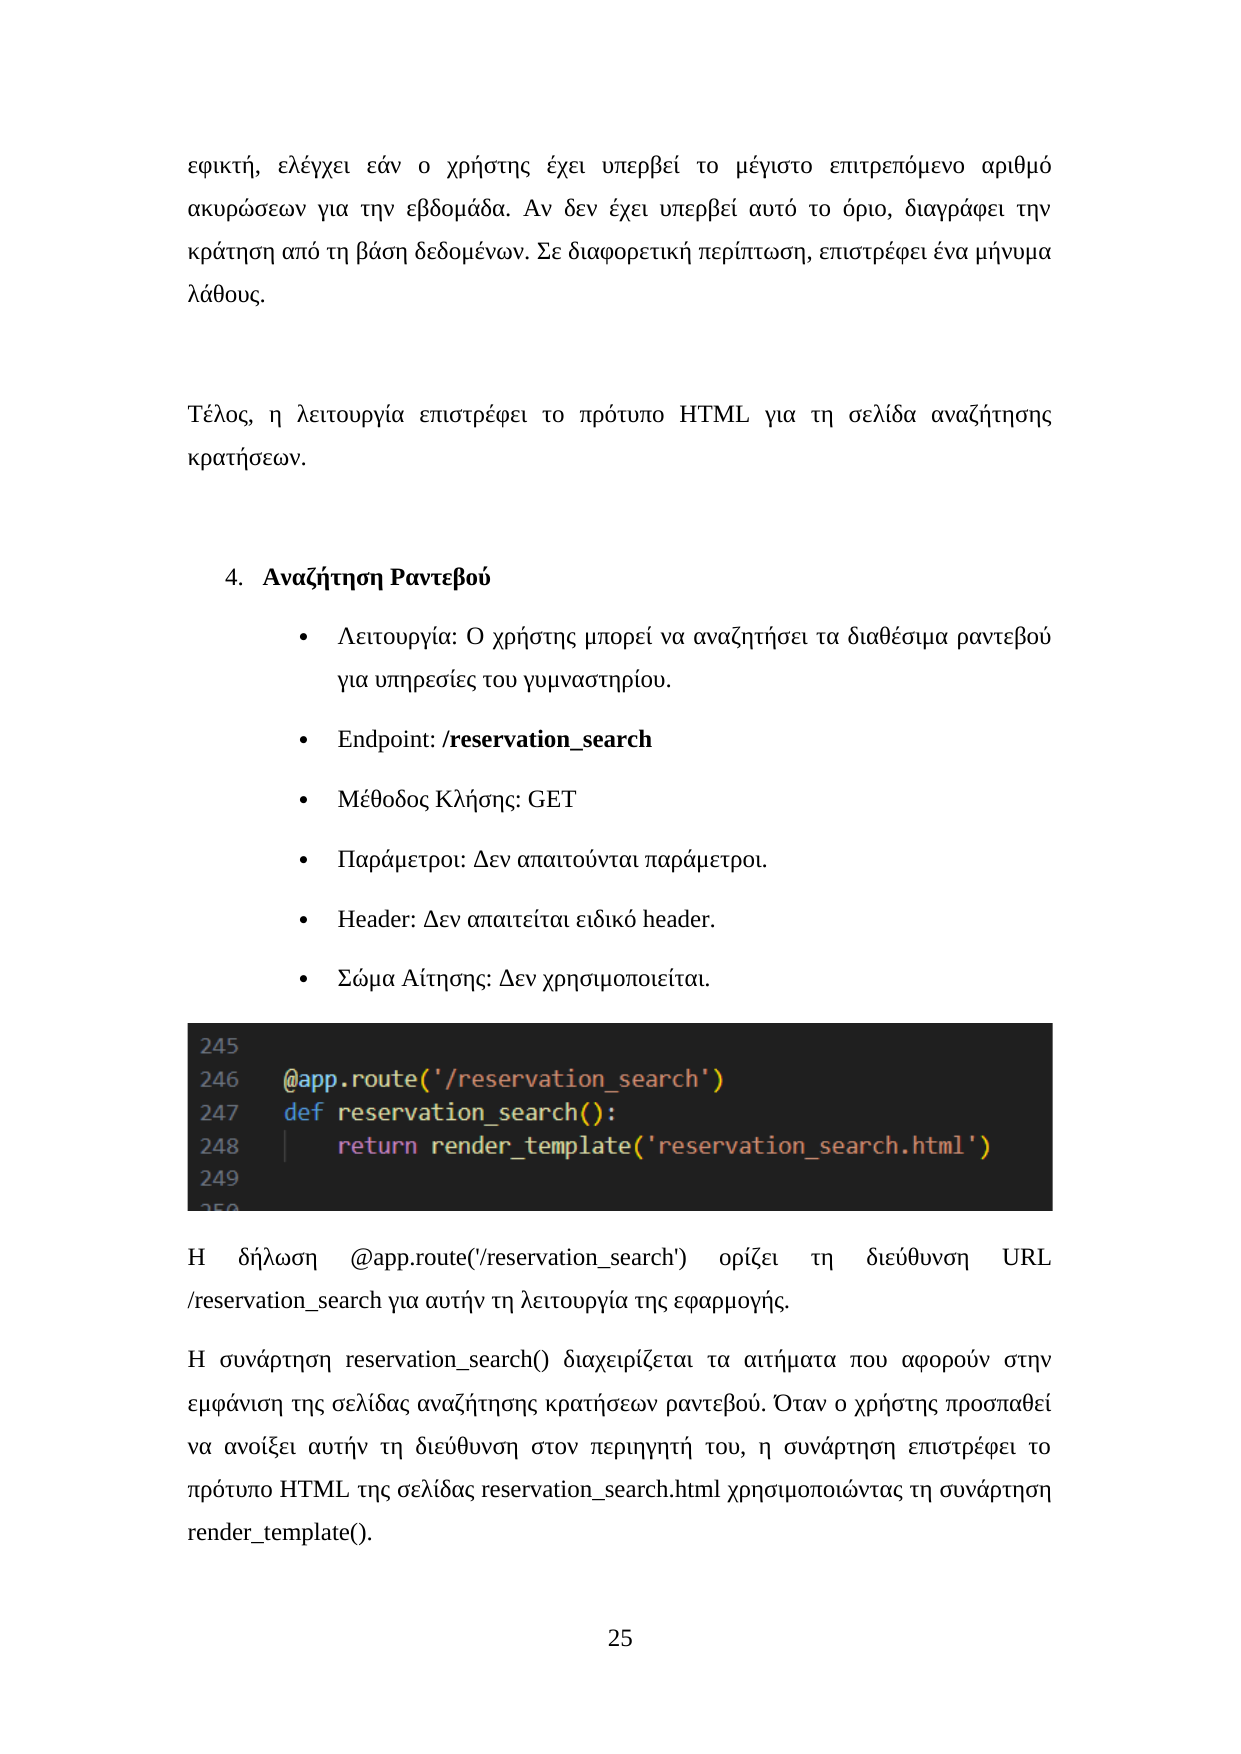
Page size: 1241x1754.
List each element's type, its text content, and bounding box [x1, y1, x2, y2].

list Endpoint: /reservation_search [300, 724, 1053, 753]
picture [187, 1023, 1053, 1211]
list Header: Δεν απαιτείται ειδικό header. [300, 904, 1053, 932]
list Μέθοδος Κλήσης: GET [300, 784, 1053, 813]
text Τέλος, η λειτουργία επιστρέφει το πρότυπο HTML για τη σελίδα αναζήτησης κρατήσεων. [187, 399, 1053, 471]
list Σώμα Αίτησης: Δεν χρησιμοποιείται. [300, 963, 1053, 992]
text Η δήλωση @app.route('/reservation_search') ορίζει τη διεύθυνση URL /reservation_search για αυτήν τη λειτουργία της εφαρμογής. [187, 1242, 1053, 1313]
text Η συνάρτηση reservation_search() διαχειρίζεται τα αιτήματα που αφορούν στην εμφάνιση της σελίδας αναζήτησης κρατήσεων ραντεβού. Όταν ο χρήστης προσπαθεί να ανοίξει αυτήν τη διεύθυνση στον περιηγητή του, η συνάρτηση επιστρέφει το πρότυπο HTML της σελίδας reservation_search.html χρησιμοποιώντας τη συνάρτηση render_template(). [187, 1344, 1053, 1546]
list Λειτουργία: Ο χρήστης μπορεί να αναζητήσει τα διαθέσιμα ραντεβού για υπηρεσίες του γυμναστηρίου. [300, 621, 1053, 693]
list Παράμετροι: Δεν απαιτούνται παράμετροι. [300, 844, 1053, 873]
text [187, 150, 1053, 308]
list Αναζήτηση Ραντεβού [225, 562, 1053, 590]
